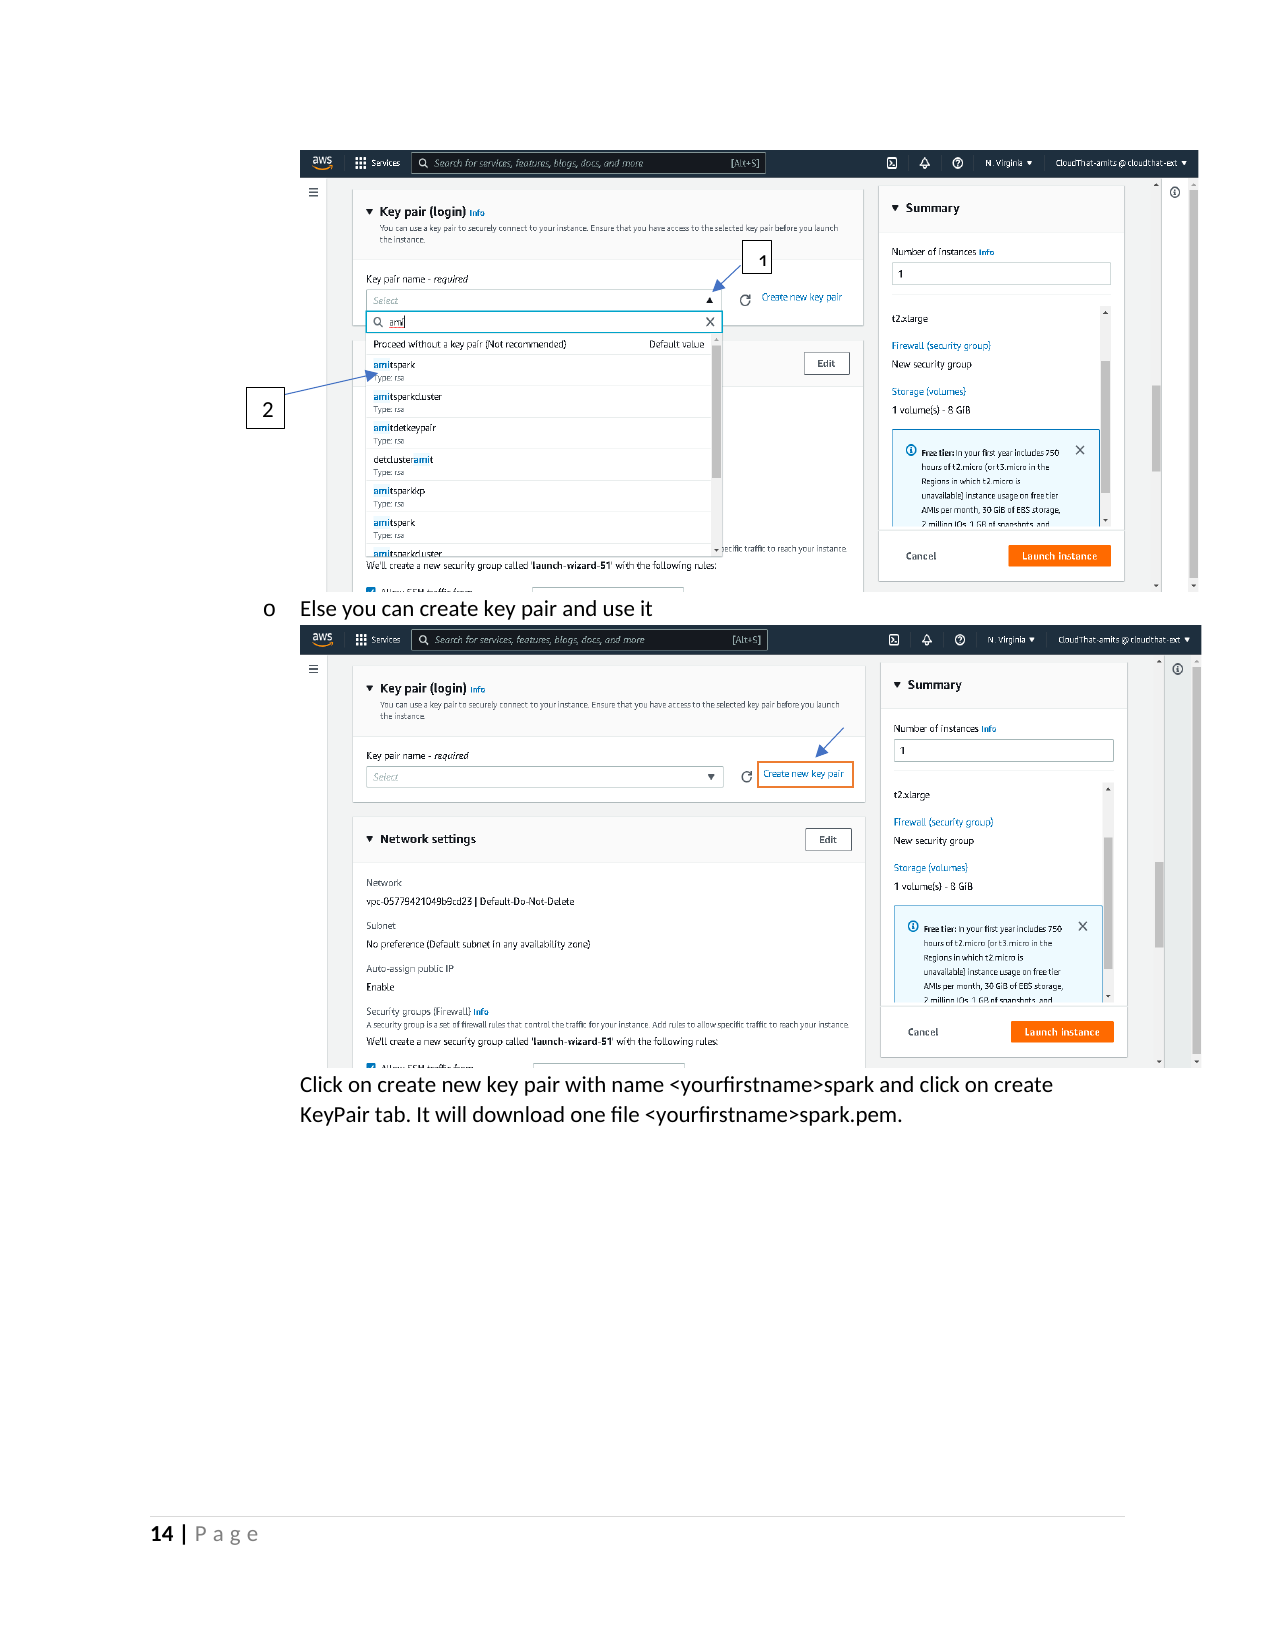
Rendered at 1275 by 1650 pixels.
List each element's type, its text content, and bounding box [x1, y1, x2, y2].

picture [300, 150, 1199, 592]
list Else you can create key pair and use it [262, 594, 1125, 623]
picture [300, 625, 1202, 1068]
list Click on create new key pair with name <yourfirstname>spark and click on create KeyPair tab. It will download one file <yourfirstname>spark.pem. [300, 1070, 1125, 1128]
